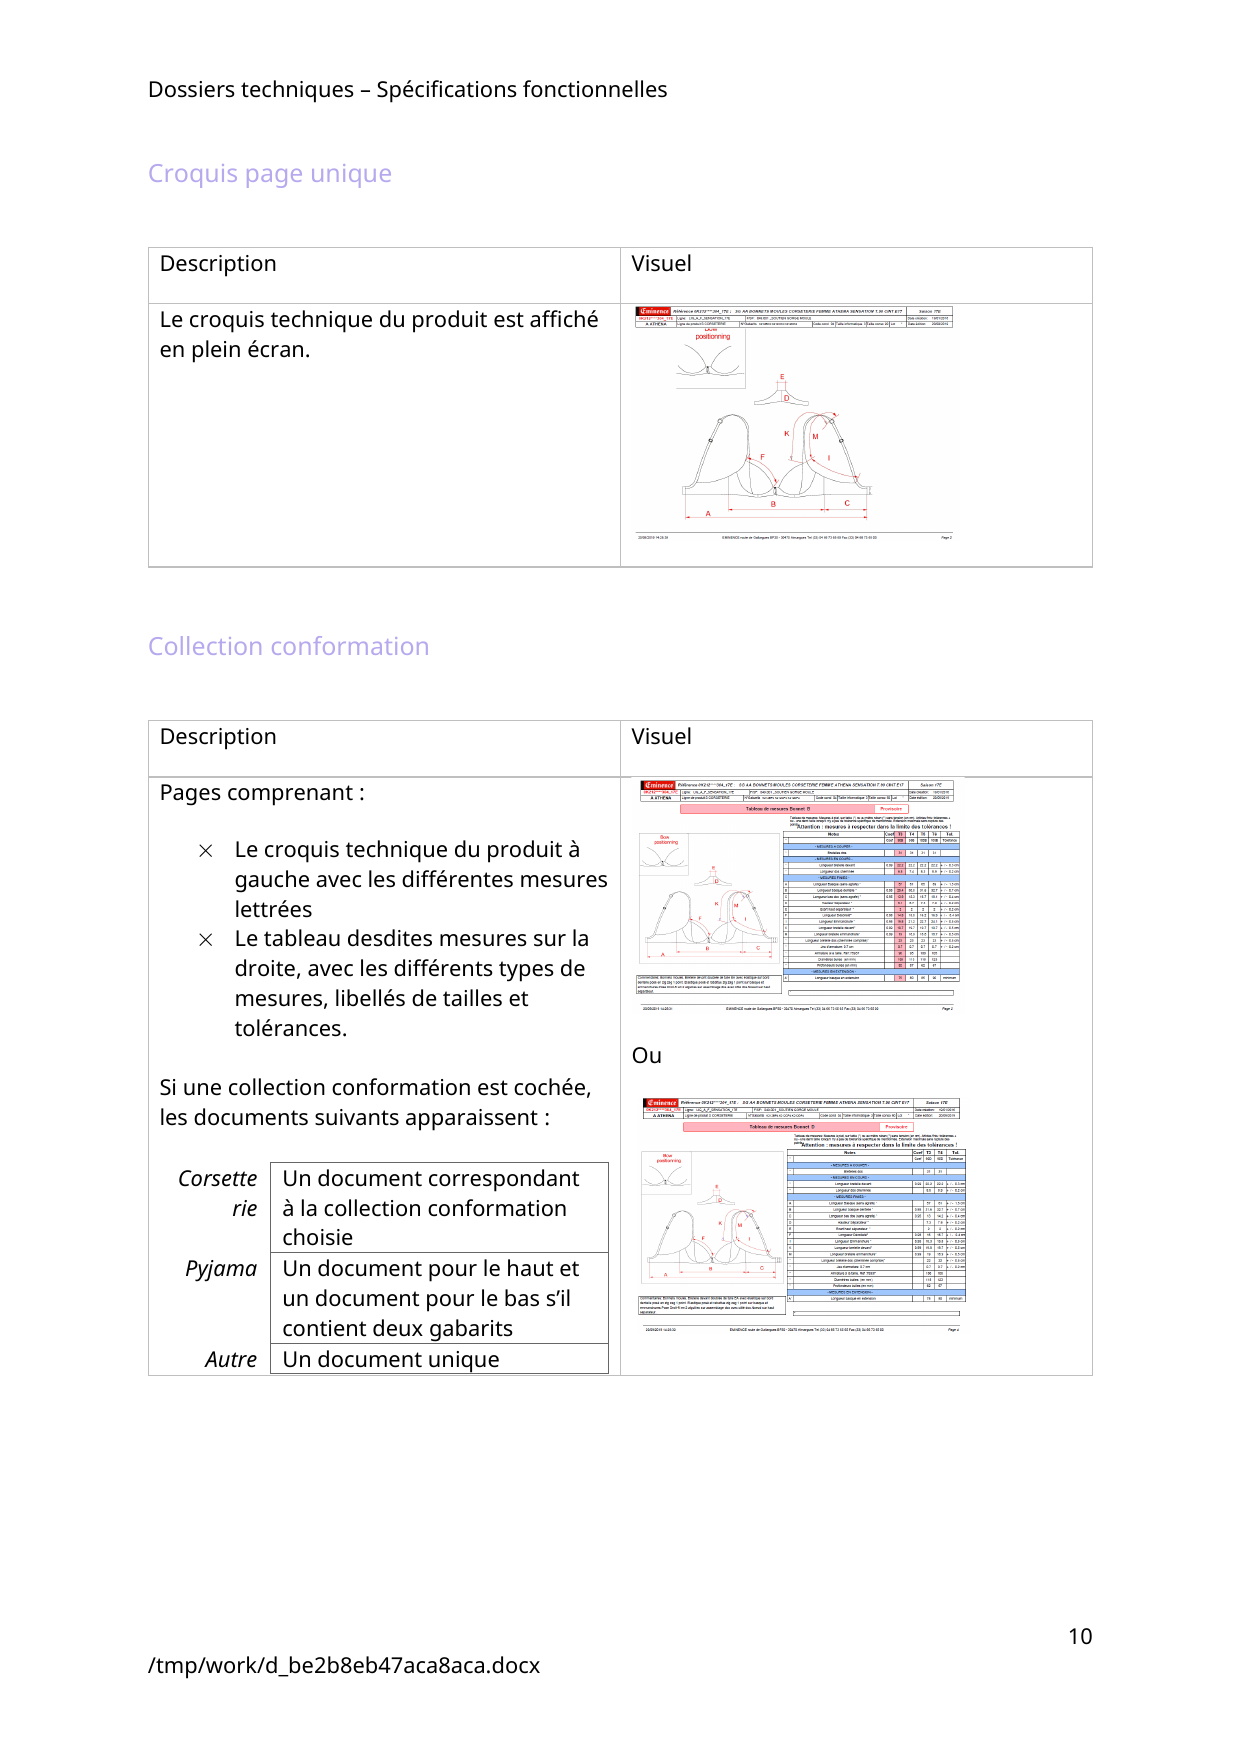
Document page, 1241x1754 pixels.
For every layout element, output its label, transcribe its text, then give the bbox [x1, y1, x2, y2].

table_header Visuel [621, 721, 1092, 776]
table_cell [621, 304, 1092, 566]
picture [631, 777, 965, 1014]
table_cell Pages comprenant : Le croquis technique du produit à gauche avec les différentes mesures lettrées Le tableau desdites mesures sur la droite, avec les différents types de mesures, libellés de tailles et tolérances. Si une collection conformation est cochée, les documents suivants apparaissent : [149, 778, 620, 1374]
subtitle Collection conformation [148, 629, 1093, 663]
picture [631, 304, 961, 541]
subtitle Croquis page unique [148, 156, 1093, 190]
picture [637, 1097, 972, 1334]
table_cell Ou [621, 778, 1092, 1374]
table_header Visuel [621, 248, 1092, 303]
table_cell Le croquis technique du produit est affiché en plein écran. [149, 304, 620, 566]
table_header Description [149, 248, 620, 303]
table_header Description [149, 721, 620, 776]
